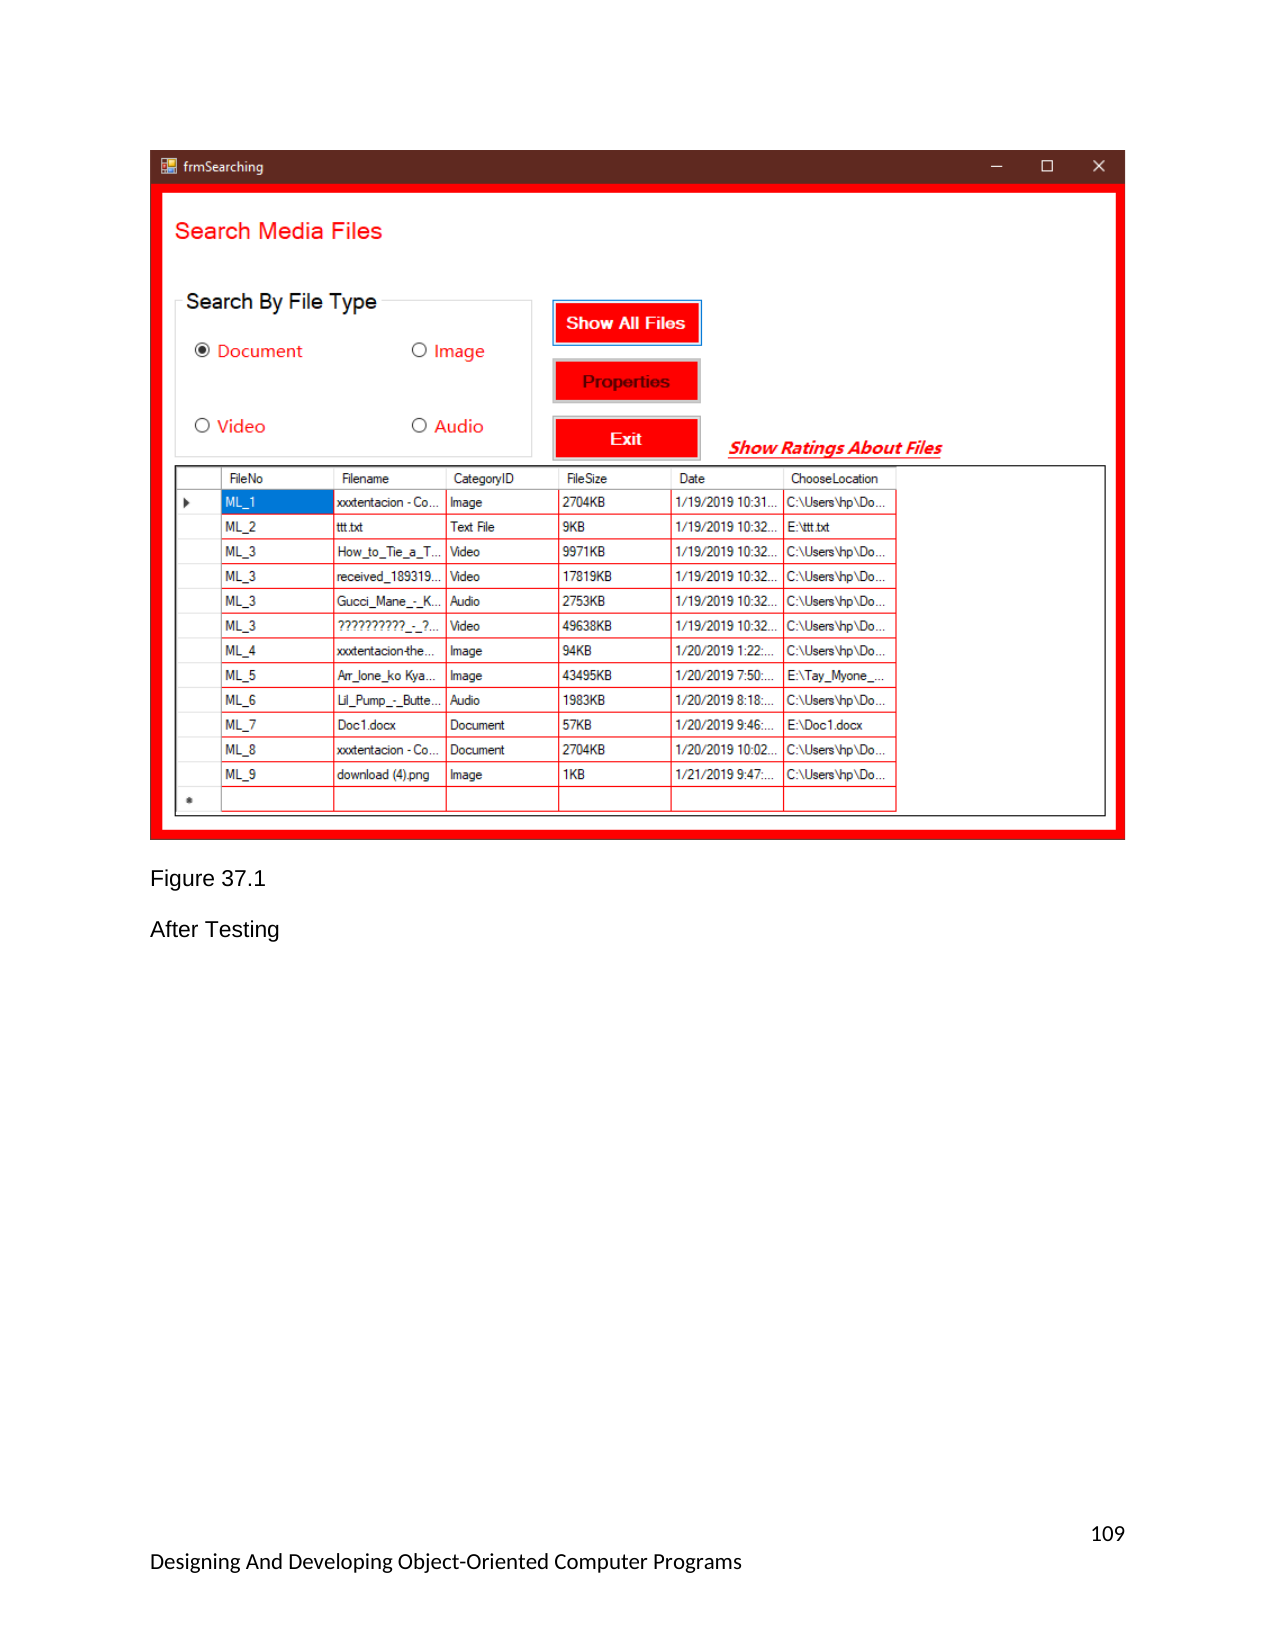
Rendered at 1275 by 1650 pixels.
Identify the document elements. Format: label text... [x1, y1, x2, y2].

picture [150, 150, 1125, 840]
text Figure 37.1 [150, 865, 1125, 891]
text After Testing [150, 916, 1125, 942]
